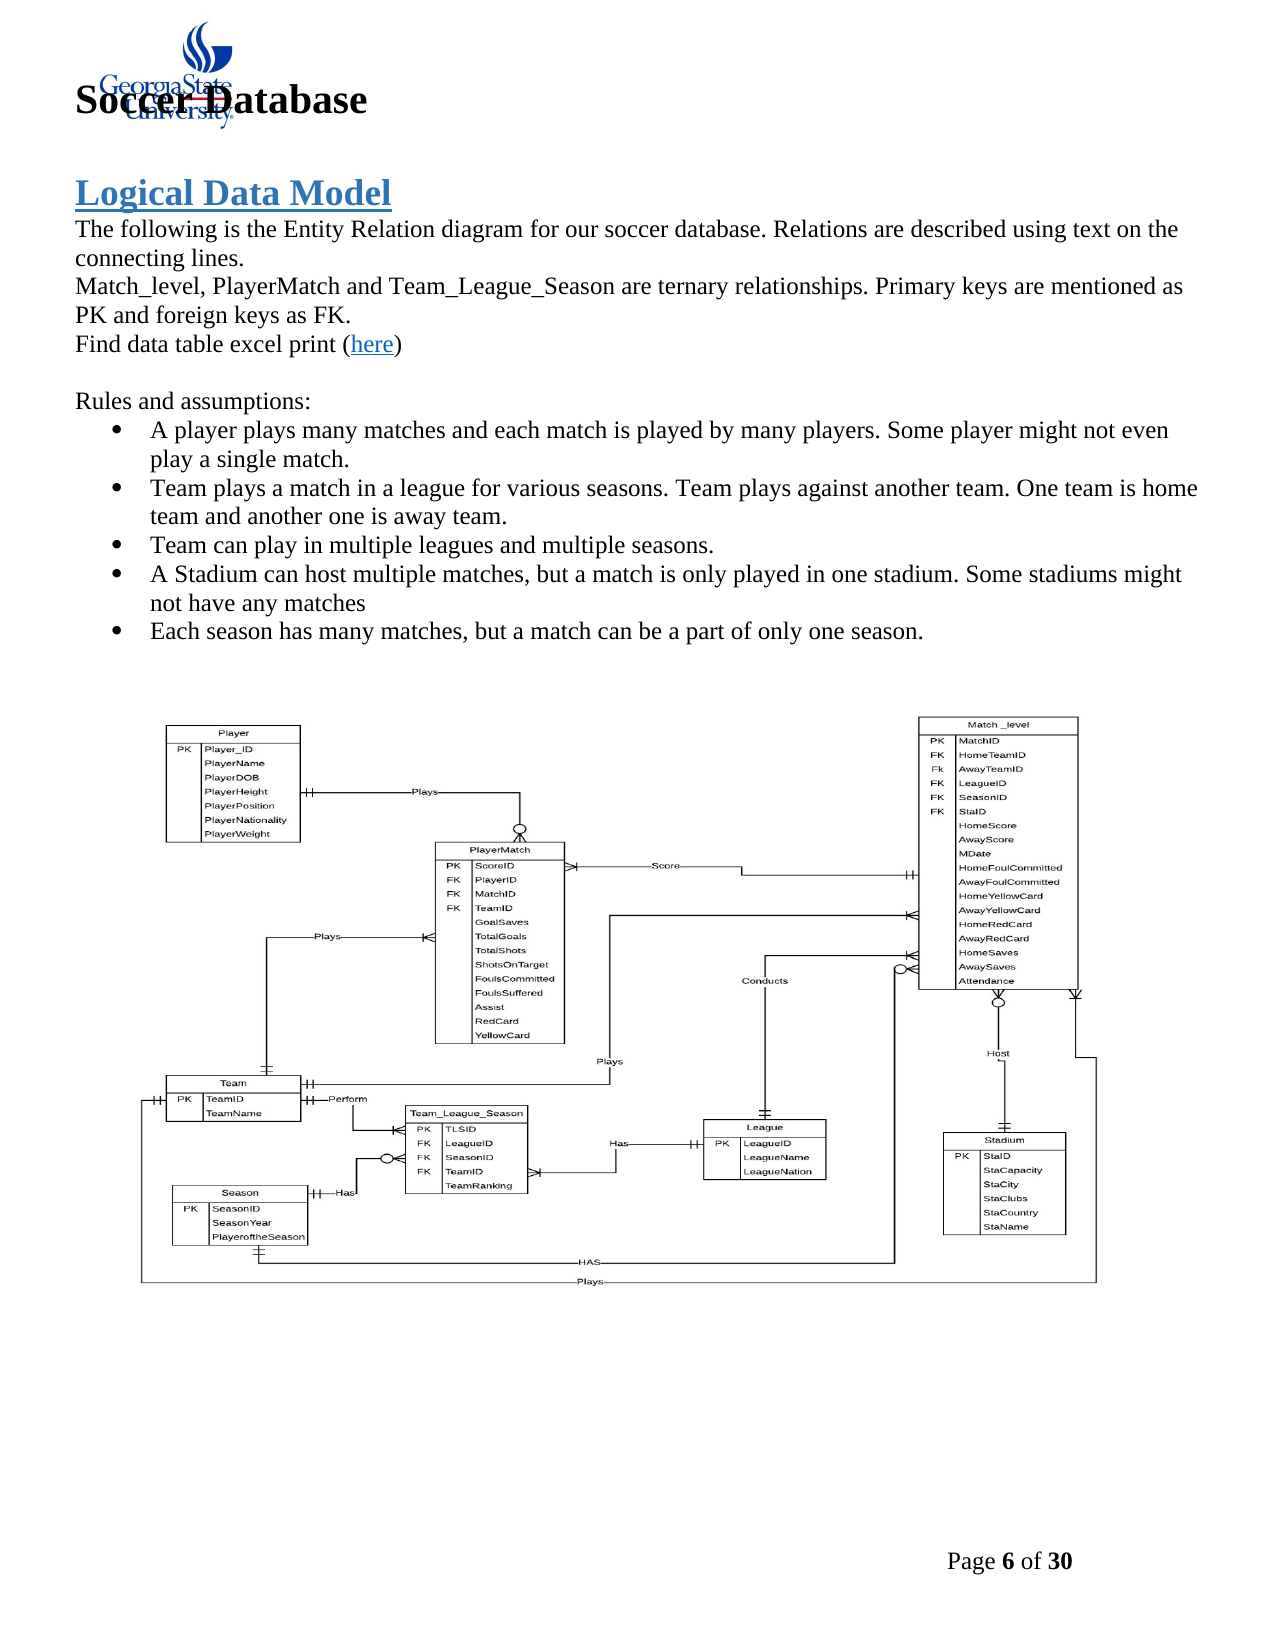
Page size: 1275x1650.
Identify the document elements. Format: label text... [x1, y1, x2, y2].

text Match_level, PlayerMatch and Team_League_Season are ternary relationships. Primary keys are mentioned as PK and foreign keys as FK. [75, 271, 1200, 329]
picture [75, 692, 1150, 1293]
text Rules and assumptions: [75, 386, 1200, 415]
list A Stadium can host multiple matches, but a match is only played in one stadium. Some stadiums might not have any matches [112, 559, 1200, 616]
subtitle Logical Data Model [75, 171, 1200, 214]
list Each season has many matches, but a match can be a part of only one season. [112, 616, 1200, 645]
list Team plays a match in a league for various seasons. Team plays against another team. One team is home team and another one is away team. [112, 473, 1200, 530]
text Find data table excel print (here) [75, 329, 1200, 358]
list A player plays many matches and each match is played by many players. Some player might not even play a single match. [112, 415, 1200, 473]
list Team can play in multiple leagues and multiple seasons. [112, 530, 1200, 559]
picture [75, 6, 263, 149]
text The following is the Entity Relation diagram for our soccer database. Relations are described using text on the connecting lines. [75, 214, 1200, 271]
